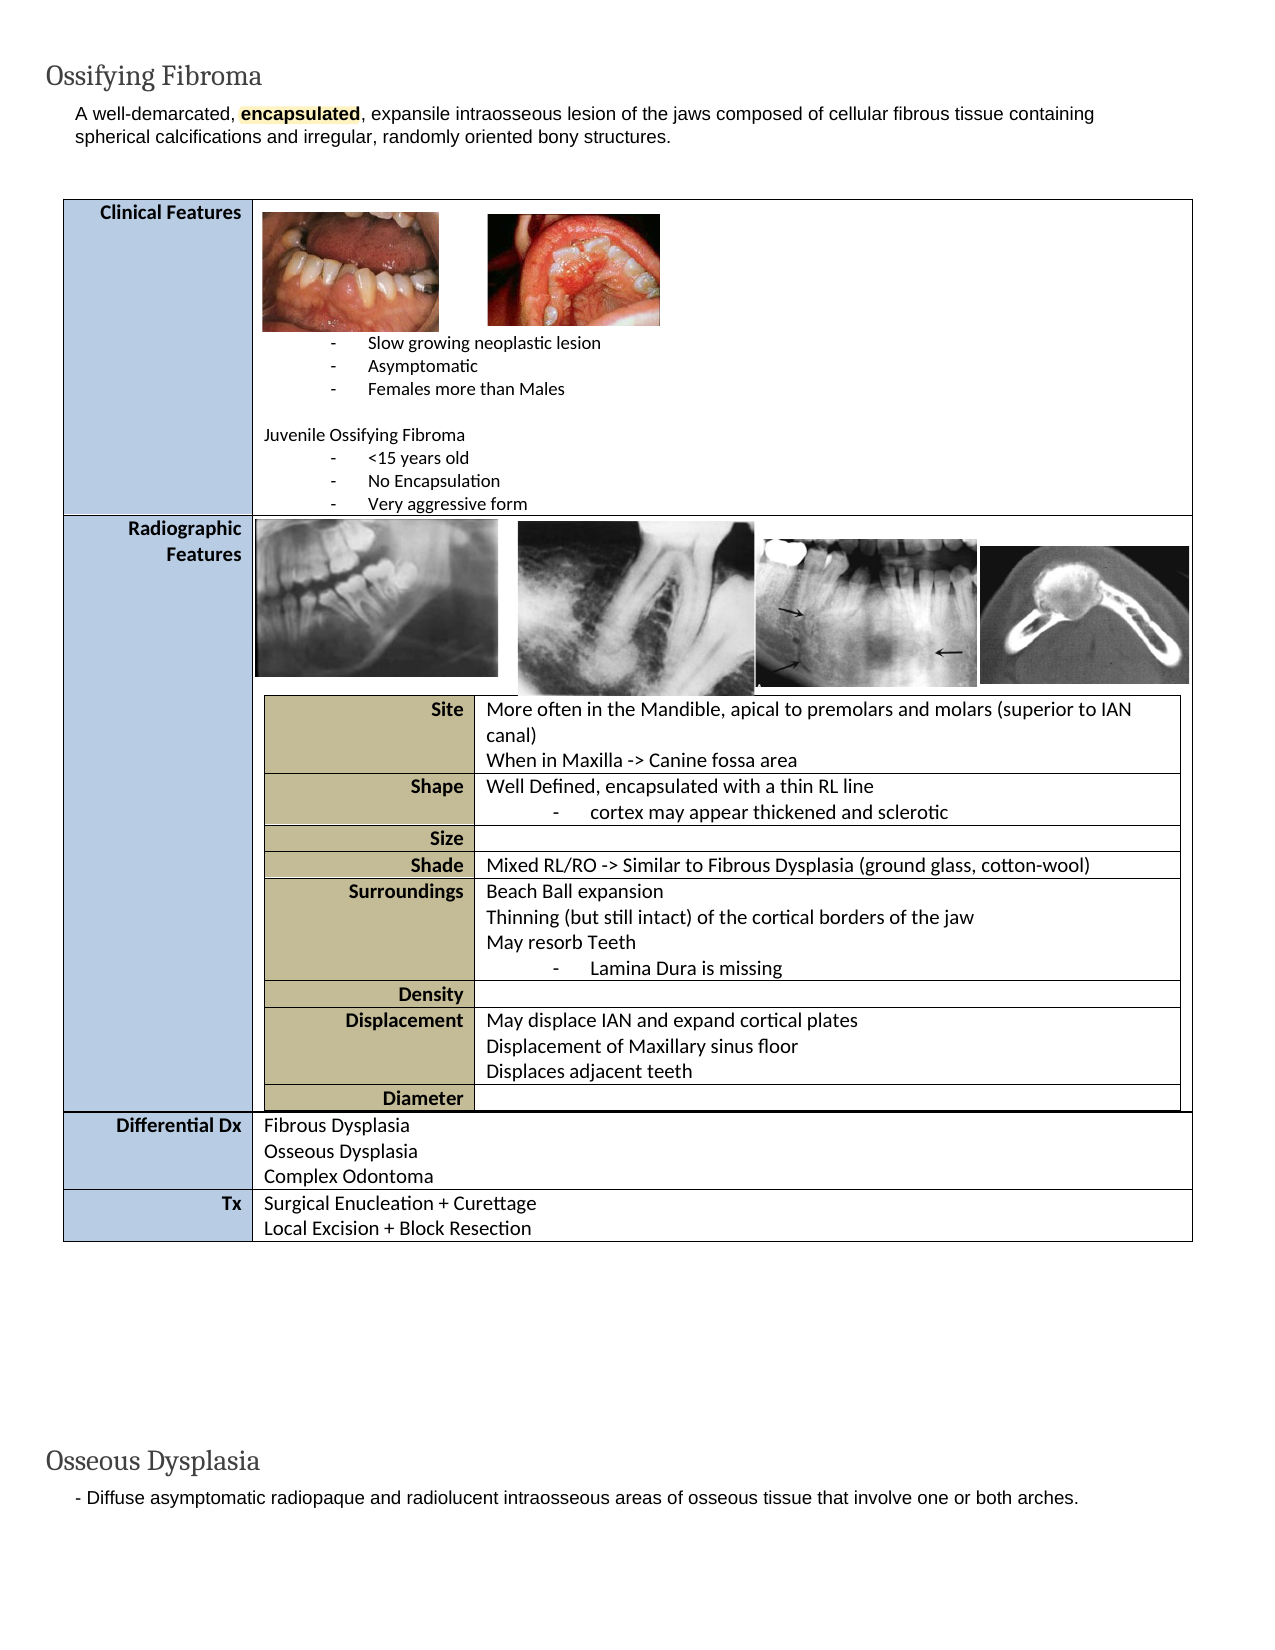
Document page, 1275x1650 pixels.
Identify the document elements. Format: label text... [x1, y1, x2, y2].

picture [517, 521, 977, 696]
subtitle Osseous Dysplasia [46, 1444, 1219, 1477]
table_cell Tx [64, 1190, 252, 1241]
table_cell [253, 516, 1192, 1111]
table_cell Differential Dx [64, 1113, 252, 1189]
text A well-demarcated, encapsulated, expansile intraosseous lesion of the jaws composed of cellular fibrous tissue containing spherical calcifications and irregular, randomly oriented bony structures. [75, 102, 1168, 148]
picture [255, 519, 499, 677]
table_header Clinical Features [64, 200, 252, 514]
table_cell Radiographic Features [64, 516, 252, 1111]
picture [979, 546, 1189, 684]
table_header Slow growing neoplastic lesion Asymptomatic Females more than Males Juvenile Ossifying Fibroma <15 years old No Encapsulation Very aggressive form [253, 200, 1192, 514]
table_cell Fibrous Dysplasia Osseous Dysplasia Complex Odontoma [253, 1113, 1192, 1189]
text - Diffuse asymptomatic radiopaque and radiolucent intraosseous areas of osseous tissue that involve one or both arches. [75, 1487, 1124, 1509]
table_cell Surgical Enucleation + Curettage Local Excision + Block Resection [253, 1190, 1192, 1241]
picture [487, 214, 660, 326]
subtitle Ossifying Fibroma [46, 59, 1219, 93]
picture [262, 212, 439, 332]
